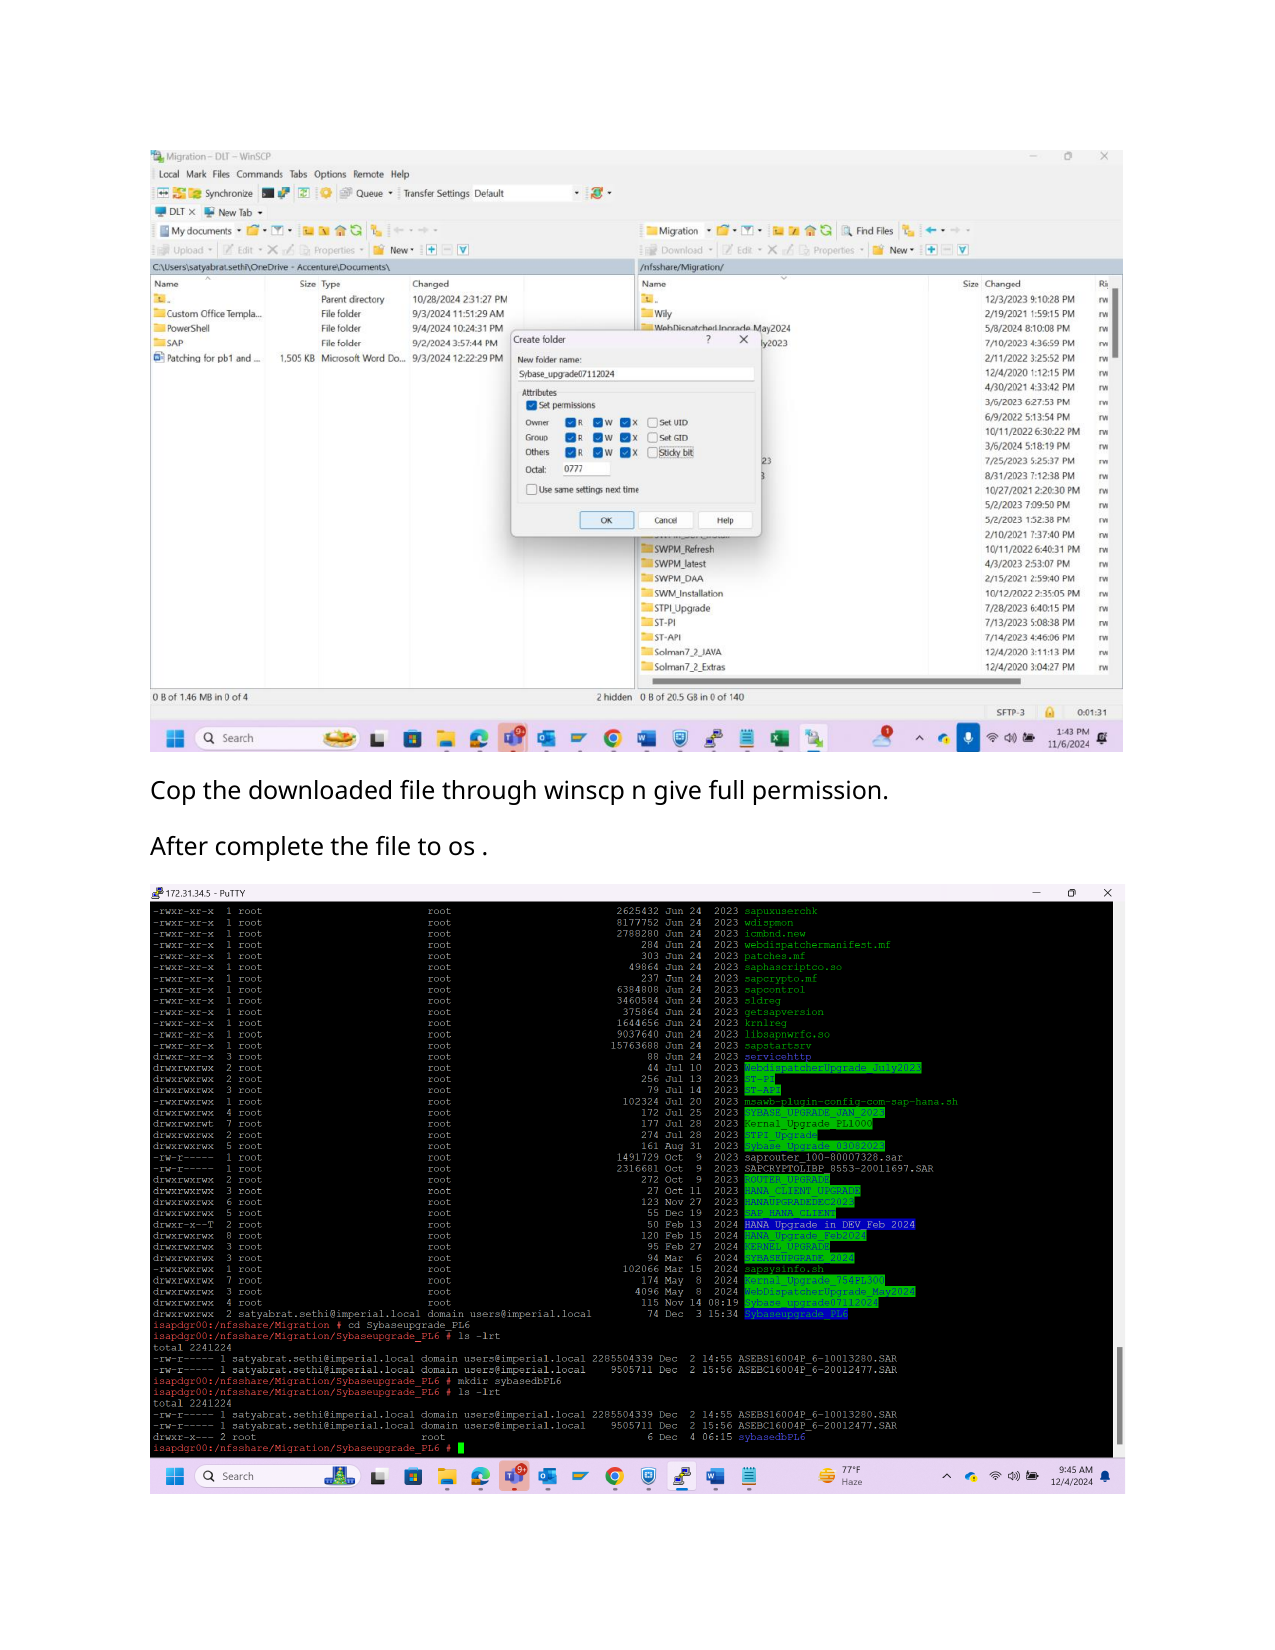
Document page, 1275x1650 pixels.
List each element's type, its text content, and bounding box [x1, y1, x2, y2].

picture [150, 150, 1125, 752]
picture [150, 884, 1125, 1494]
text Cop the downloaded file through winscp n give full permission. [150, 773, 1125, 807]
text After complete the file to os . [150, 829, 1125, 863]
